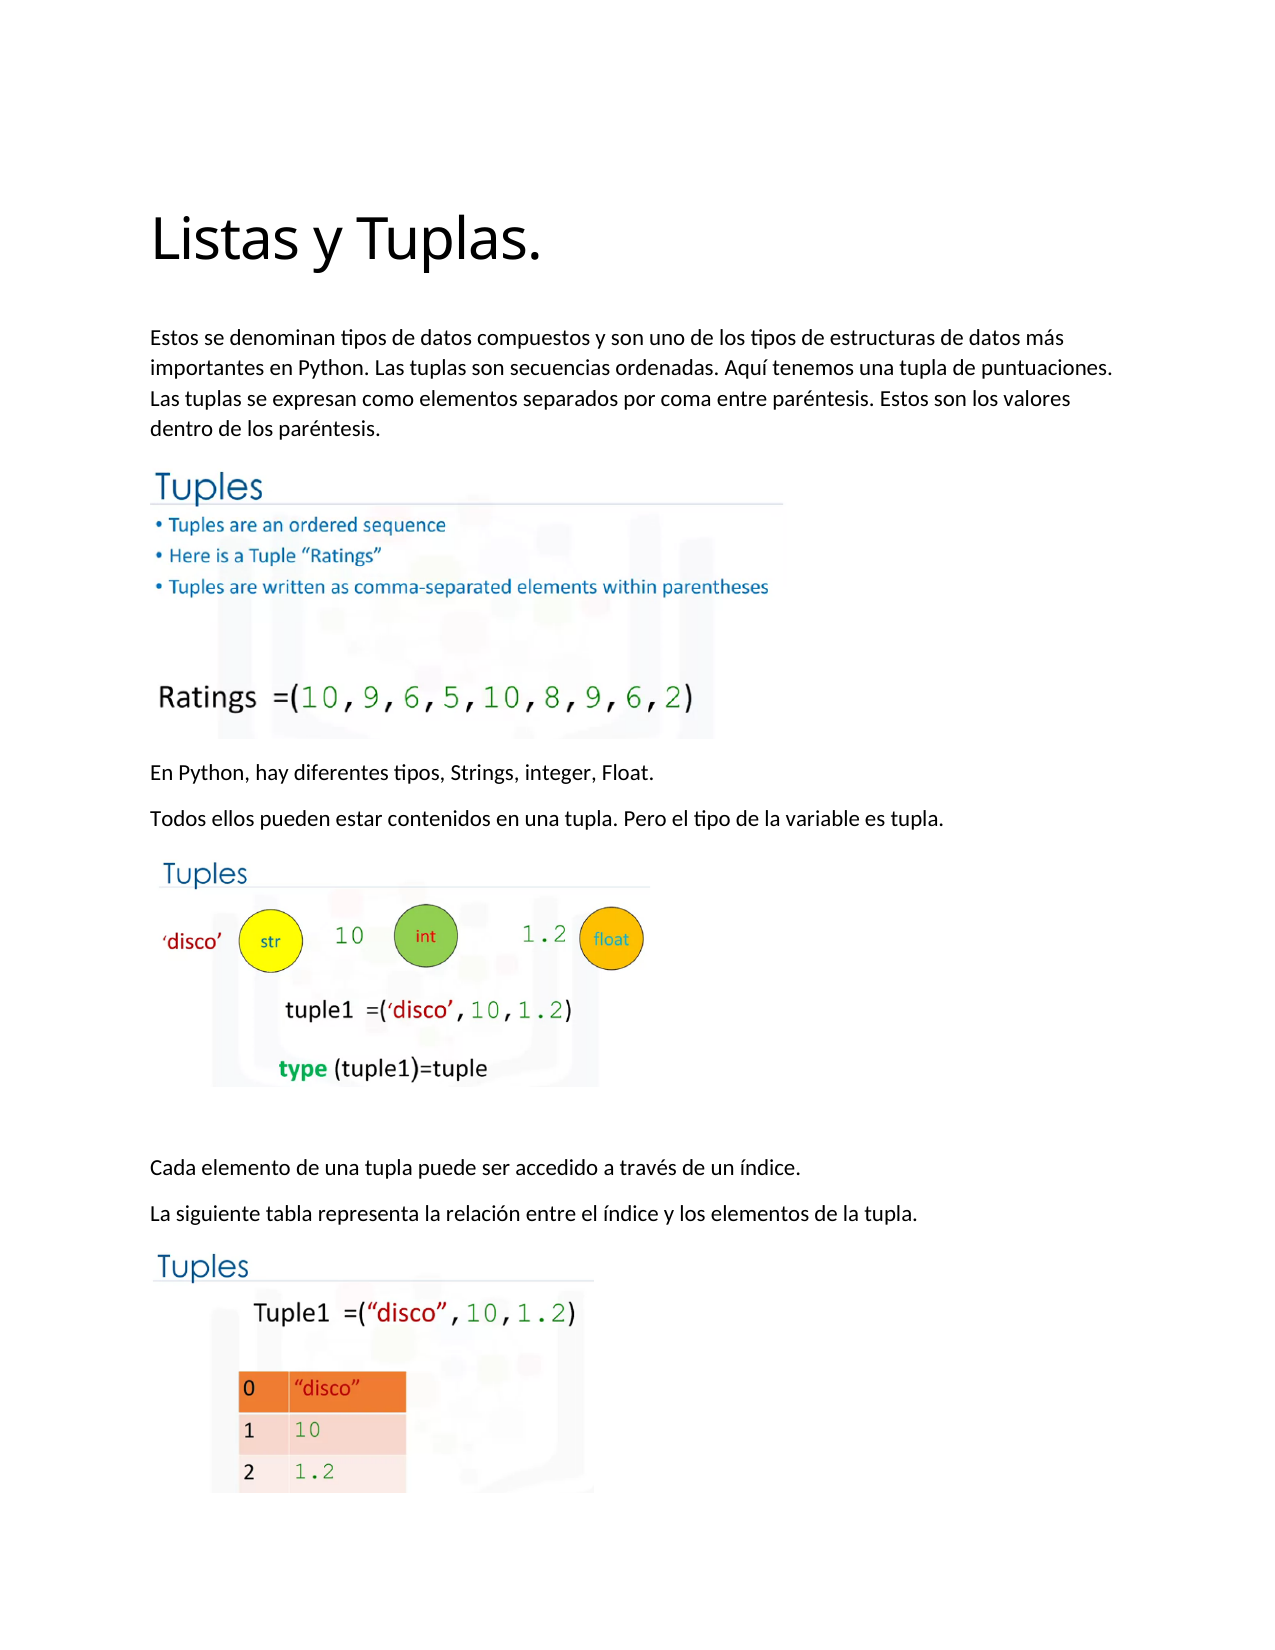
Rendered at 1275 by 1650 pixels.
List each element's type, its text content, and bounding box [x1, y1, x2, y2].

text Estos se denominan tipos de datos compuestos y son uno de los tipos de estructuras de datos más importantes en Python. Las tuplas son secuencias ordenadas. Aquí tenemos una tupla de puntuaciones. Las tuplas se expresan como elementos separados por coma entre paréntesis. Estos son los valores dentro de los paréntesis. [150, 323, 1125, 442]
picture [150, 851, 650, 1087]
title Listas y Tuplas. [150, 197, 1125, 276]
text En Python, hay diferentes tipos, Strings, integer, Float. [150, 758, 1125, 786]
text Cada elemento de una tupla puede ser accedido a través de un índice. [150, 1153, 1125, 1181]
text Todos ellos pueden estar contenidos en una tupla. Pero el tipo de la variable es tupla. [150, 804, 1125, 833]
text La siguiente tabla representa la relación entre el índice y los elementos de la tupla. [150, 1199, 1125, 1228]
picture [150, 1246, 594, 1493]
picture [150, 460, 794, 739]
